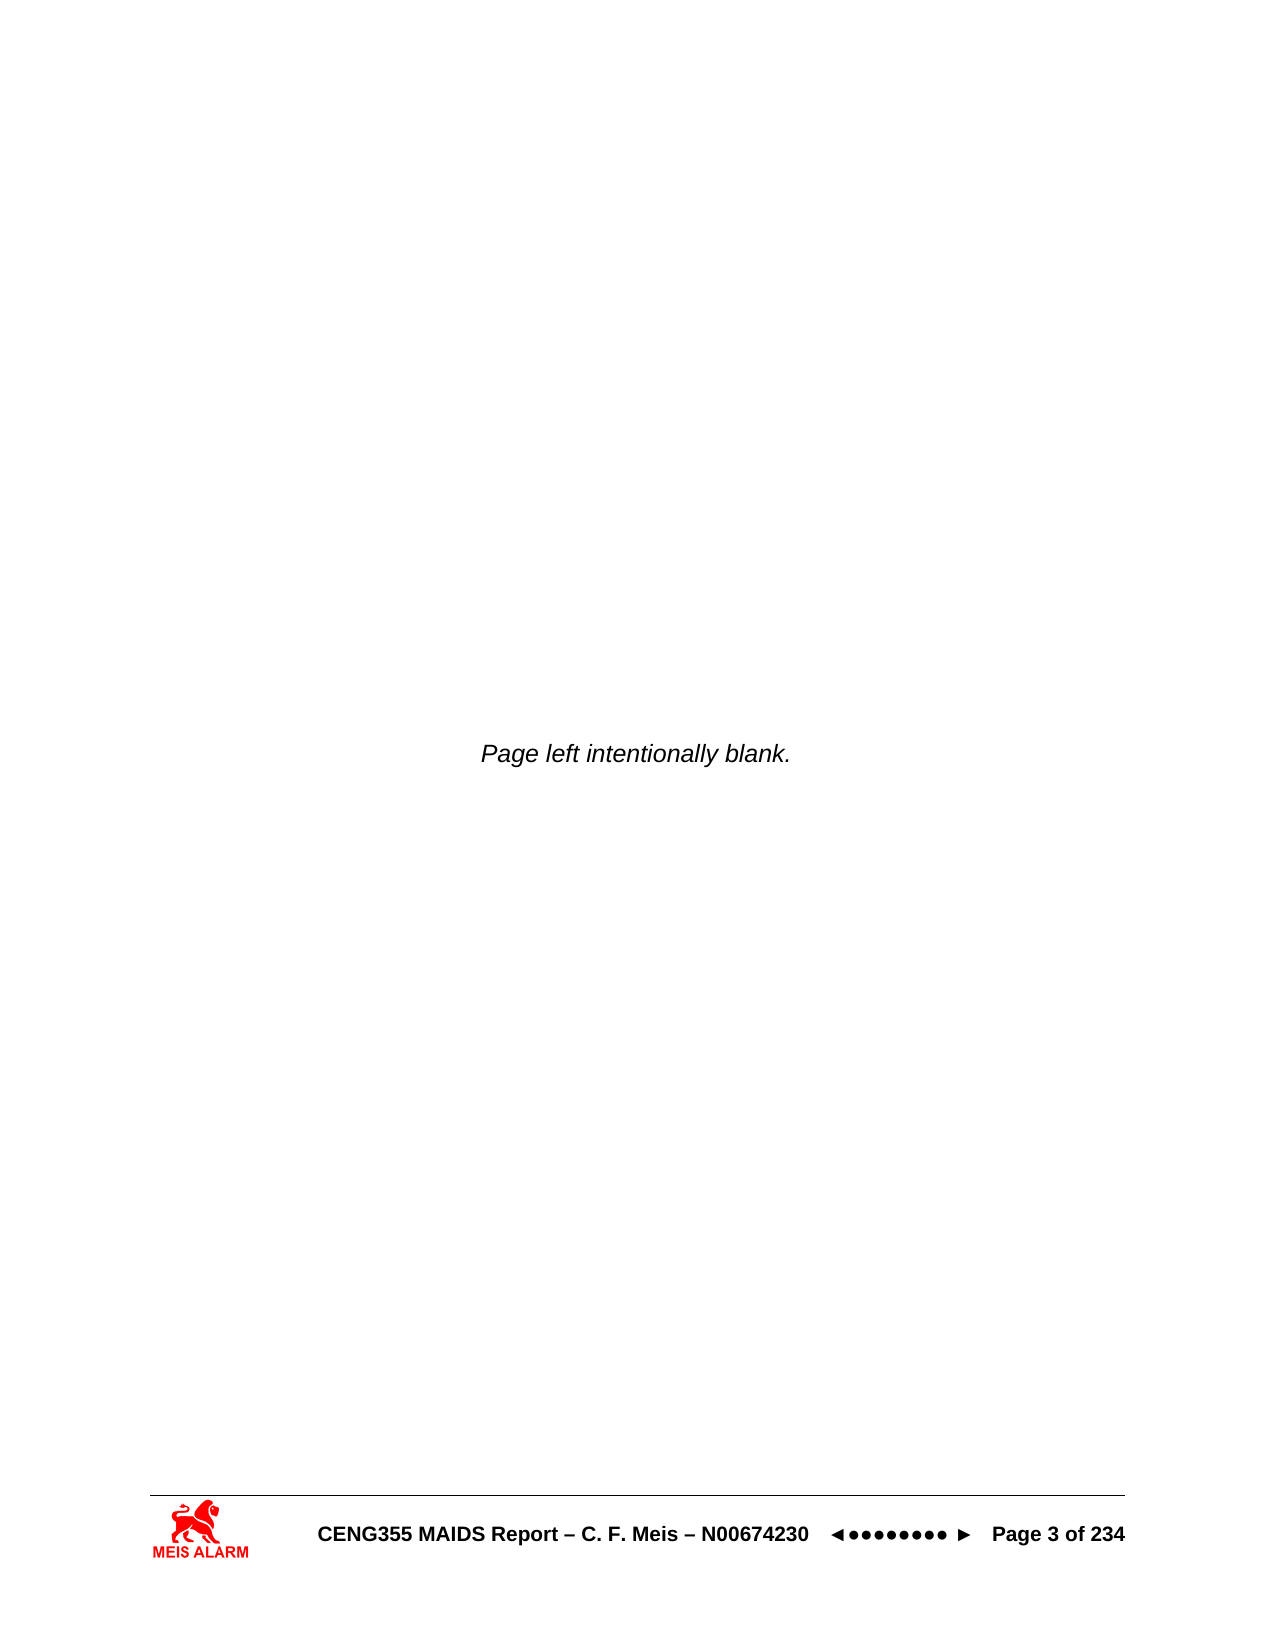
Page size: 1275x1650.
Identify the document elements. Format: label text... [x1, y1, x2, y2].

picture [150, 1498, 253, 1561]
text Page left intentionally blank. [150, 739, 1125, 768]
